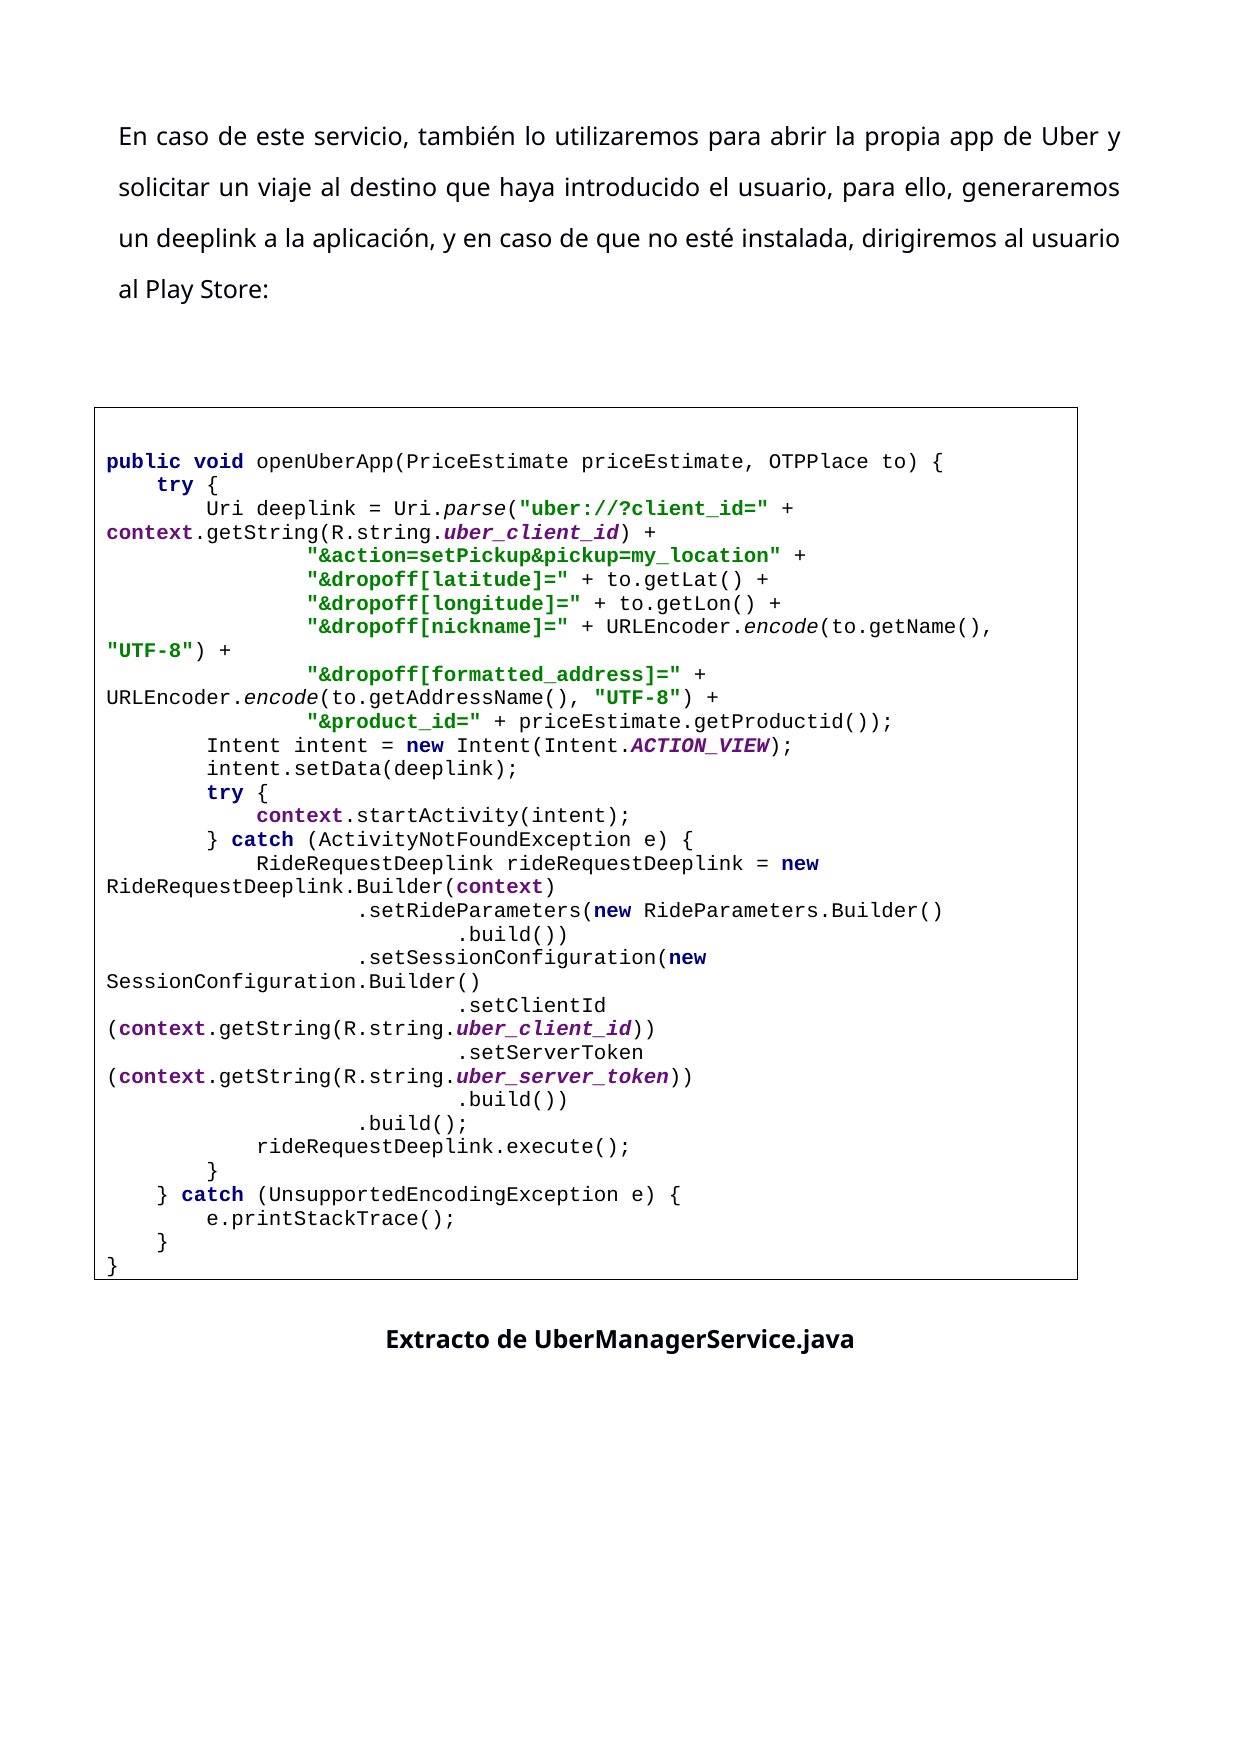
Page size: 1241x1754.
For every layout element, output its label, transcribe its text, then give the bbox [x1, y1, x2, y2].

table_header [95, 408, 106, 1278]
text En caso de este servicio, también lo utilizaremos para abrir la propia app de Uber y solicitar un viaje al destino que haya introducido el usuario, para ello, generaremos un deeplink a la aplicación, y en caso de que no esté instalada, dirigiremos al usuario al Play Store: [118, 118, 1122, 305]
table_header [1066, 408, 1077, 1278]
text Extracto de UberManagerService.java [118, 1279, 1122, 1356]
